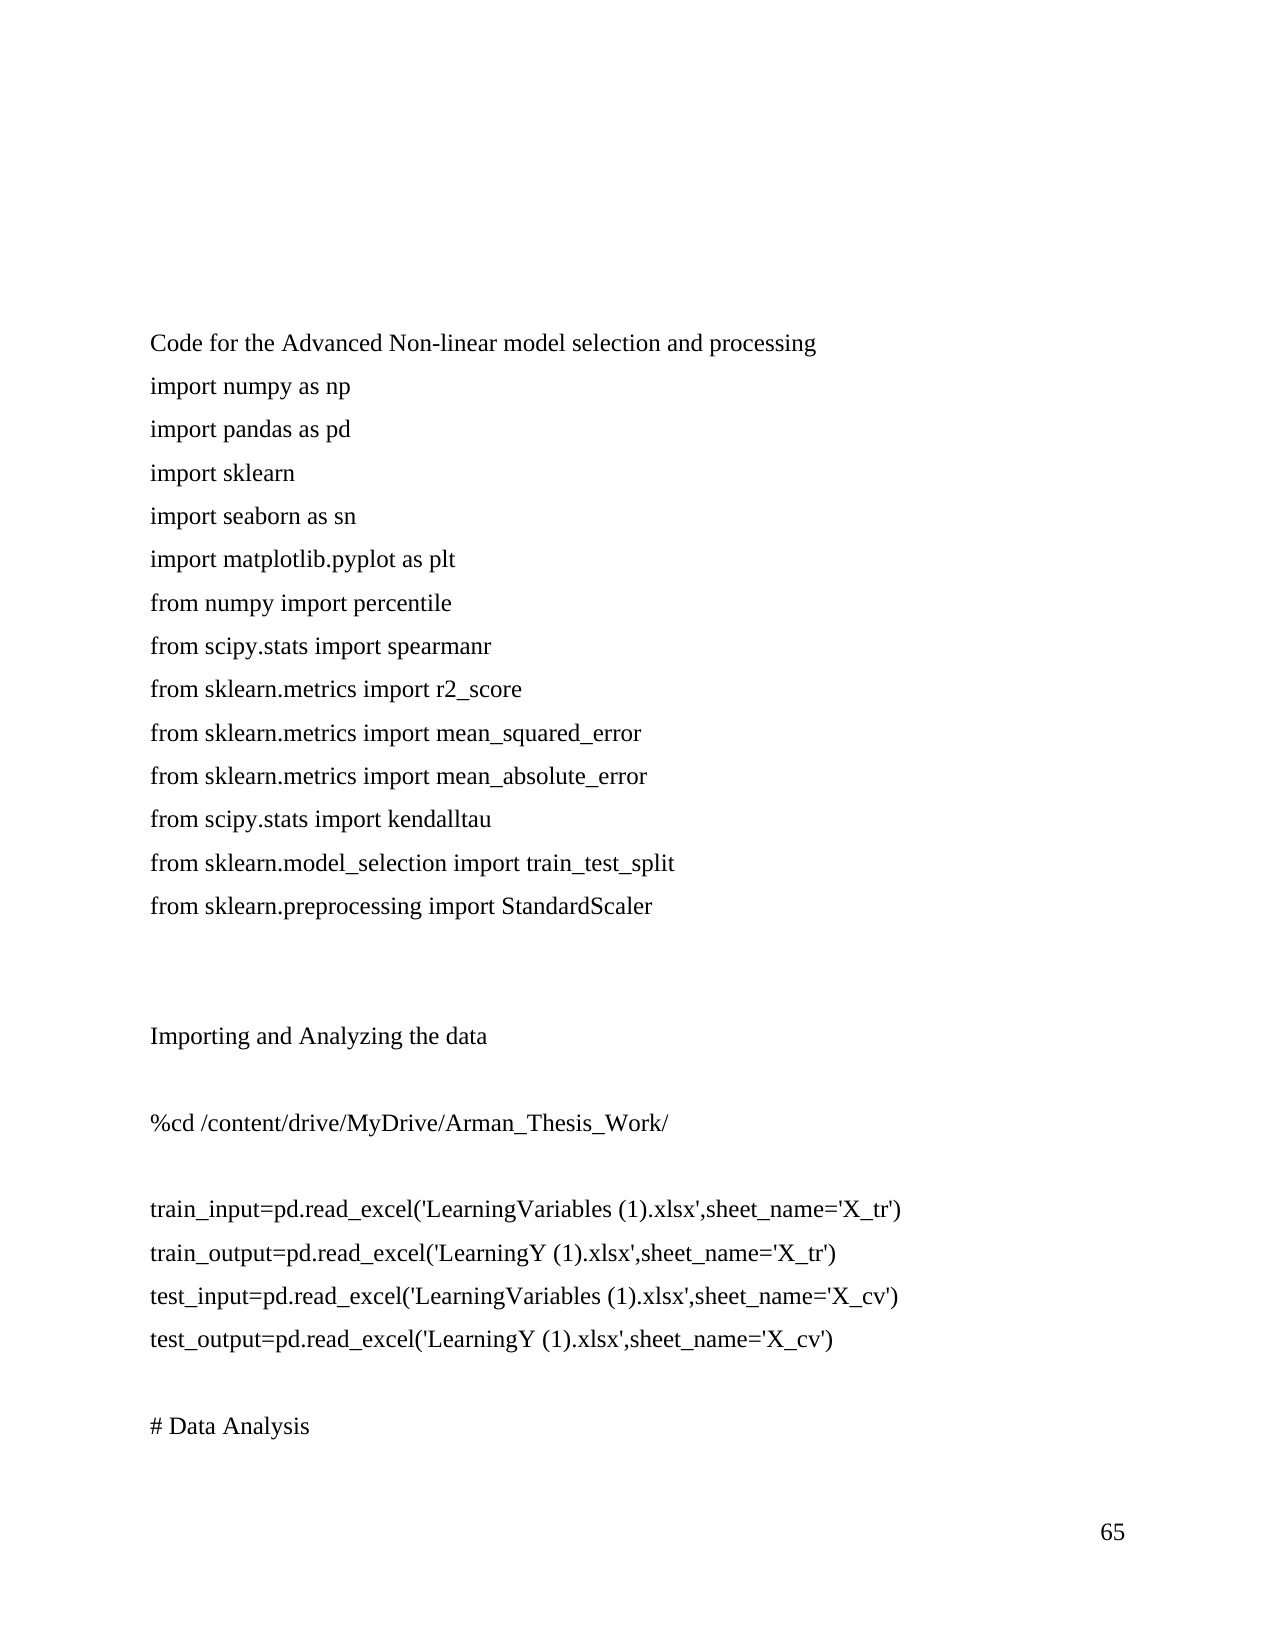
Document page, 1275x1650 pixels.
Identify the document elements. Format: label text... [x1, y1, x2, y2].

text # Data Analysis [150, 1407, 1125, 1440]
text test_input=pd.read_excel('LearningVariables (1).xlsx',sheet_name='X_cv') [150, 1277, 1125, 1310]
text Code for the Advanced Non-linear model selection and processing [150, 323, 1125, 357]
text Importing and Analyzing the data [150, 1017, 1125, 1050]
text from sklearn.preprocessing import StandardScaler [150, 887, 1125, 920]
text from scipy.stats import spearmanr [150, 627, 1125, 660]
text test_output=pd.read_excel('LearningY (1).xlsx',sheet_name='X_cv') [150, 1320, 1125, 1353]
text train_output=pd.read_excel('LearningY (1).xlsx',sheet_name='X_tr') [150, 1233, 1125, 1267]
text import numpy as np [150, 367, 1125, 400]
text import matplotlib.pyplot as plt [150, 540, 1125, 573]
text import seaborn as sn [150, 497, 1125, 530]
text from numpy import percentile [150, 583, 1125, 617]
text from scipy.stats import kendalltau [150, 800, 1125, 833]
text %cd /content/drive/MyDrive/Arman_Thesis_Work/ [150, 1103, 1125, 1137]
text from sklearn.metrics import mean_squared_error [150, 713, 1125, 747]
text train_input=pd.read_excel('LearningVariables (1).xlsx',sheet_name='X_tr') [150, 1190, 1125, 1223]
text from sklearn.model_selection import train_test_split [150, 843, 1125, 877]
text from sklearn.metrics import mean_absolute_error [150, 757, 1125, 790]
text import sklearn [150, 453, 1125, 487]
text from sklearn.metrics import r2_score [150, 670, 1125, 703]
text import pandas as pd [150, 410, 1125, 443]
